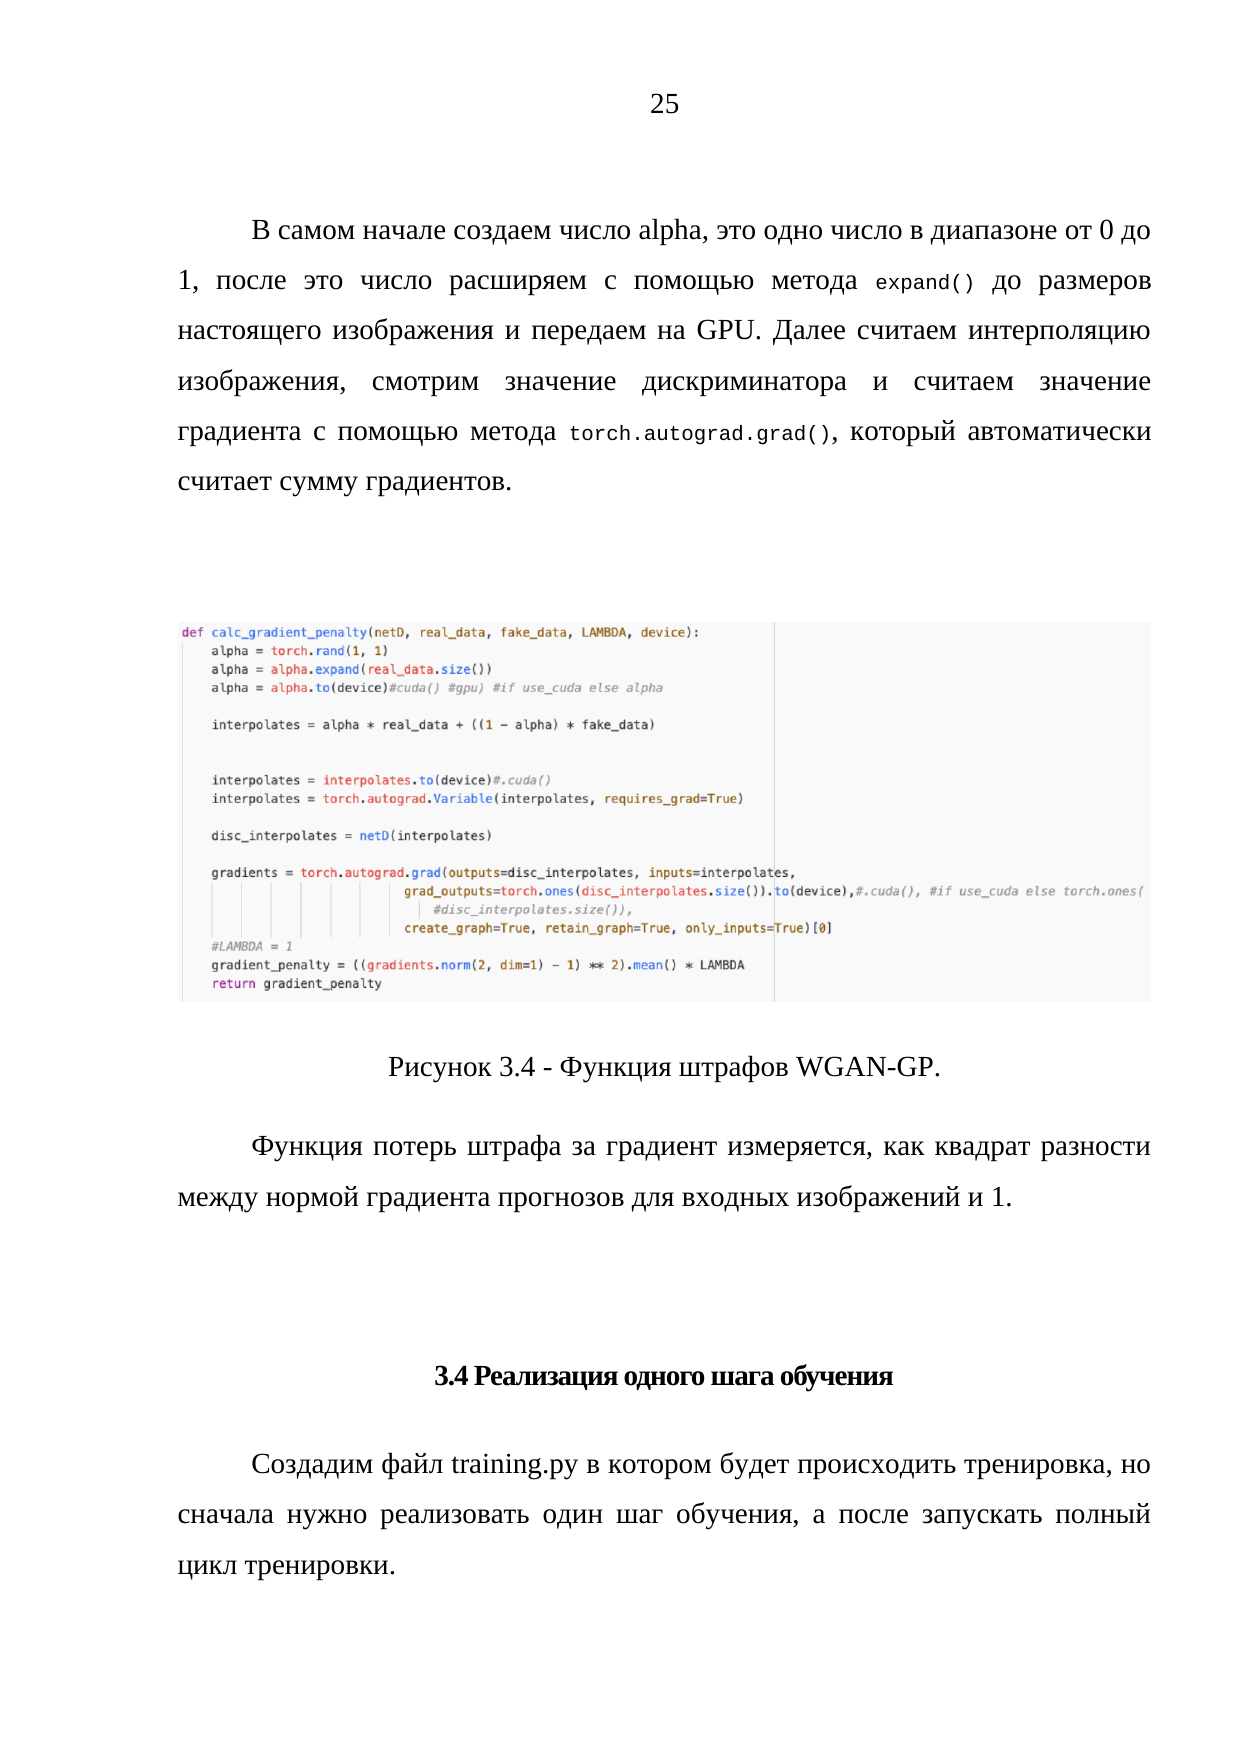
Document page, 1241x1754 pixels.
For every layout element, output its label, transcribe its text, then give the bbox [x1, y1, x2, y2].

text В самом начале создаем число alpha, это одно число в диапазоне от 0 до 1, после это число расширяем с помощью метода expand() до размеров настоящего изображения и передаем на GPU. Далее считаем интерполяцию изображения, смотрим значение дискриминатора и считаем значение градиента c помощью метода torch.autograd.grad(), который автоматически считает сумму градиентов. [177, 212, 1152, 497]
text Функция потерь штрафа за градиент измеряется, как квадрат разности между нормой градиента прогнозов для входных изображений и 1. [177, 1128, 1152, 1212]
text 3.4 Реализация одного шага обучения [177, 1358, 1152, 1392]
picture [177, 622, 1152, 1003]
text Рисунок 3.4 - Функция штрафов WGAN-GP. [177, 1049, 1152, 1082]
text Создадим файл training.py в котором будет происходить тренировка, но сначала нужно реализовать один шаг обучения, а после запускать полный цикл тренировки. [177, 1446, 1152, 1580]
